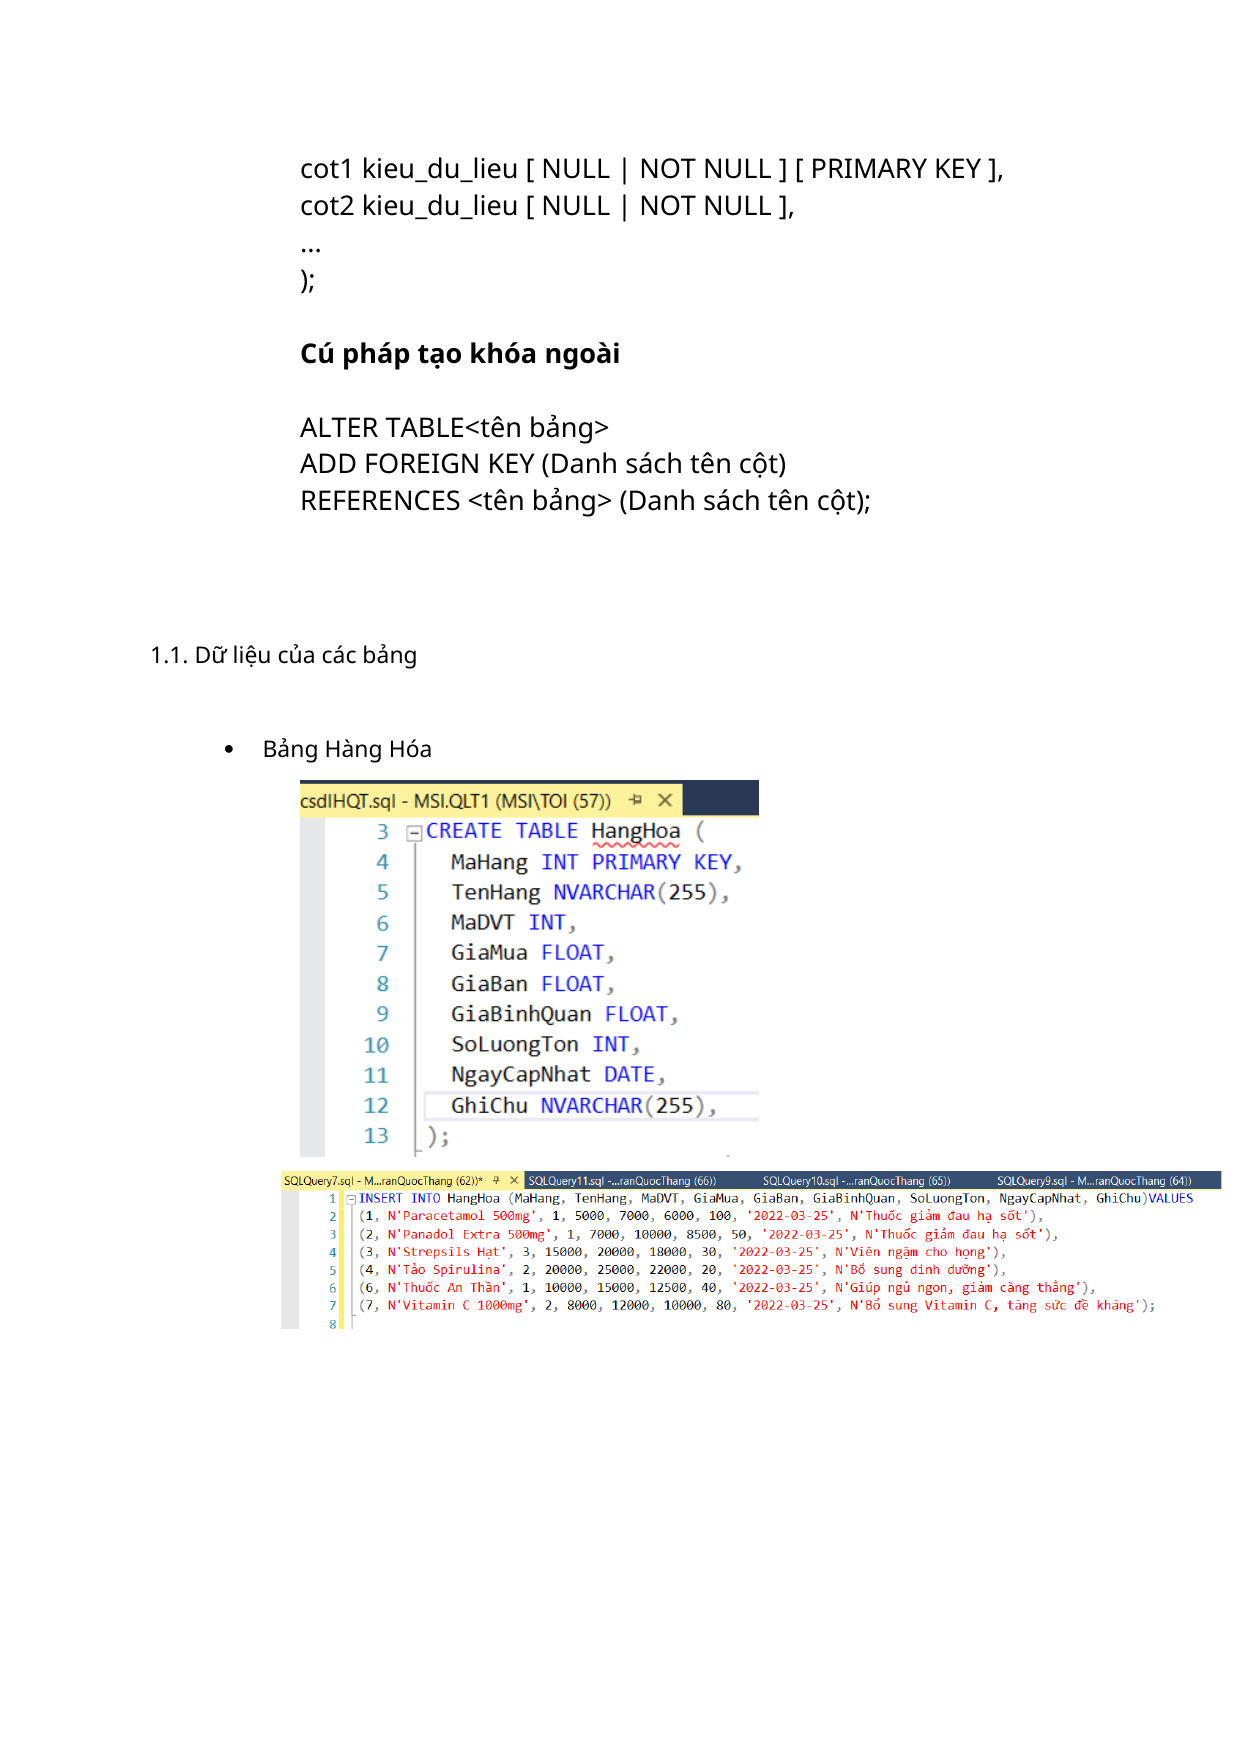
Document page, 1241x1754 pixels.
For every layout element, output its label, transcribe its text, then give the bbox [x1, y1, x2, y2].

text ADD FOREIGN KEY (Danh sách tên cột) [300, 445, 1090, 482]
text ); [300, 261, 1090, 297]
text cot1 kieu_du_lieu [ NULL | NOT NULL ] [ PRIMARY KEY ], [300, 150, 1090, 187]
text Cú pháp tạo khóa ngoài [300, 334, 1090, 371]
text ... [300, 224, 1090, 261]
text REFERENCES <tên bảng> (Danh sách tên cột); [300, 482, 1090, 519]
picture [281, 1171, 1222, 1329]
text cot2 kieu_du_lieu [ NULL | NOT NULL ], [300, 187, 1090, 224]
picture [300, 780, 759, 1157]
text ALTER TABLE<tên bảng> [300, 408, 1090, 445]
list Bảng Hàng Hóa [225, 733, 1090, 764]
text 1.1. Dữ liệu của các bảng [150, 639, 1090, 671]
